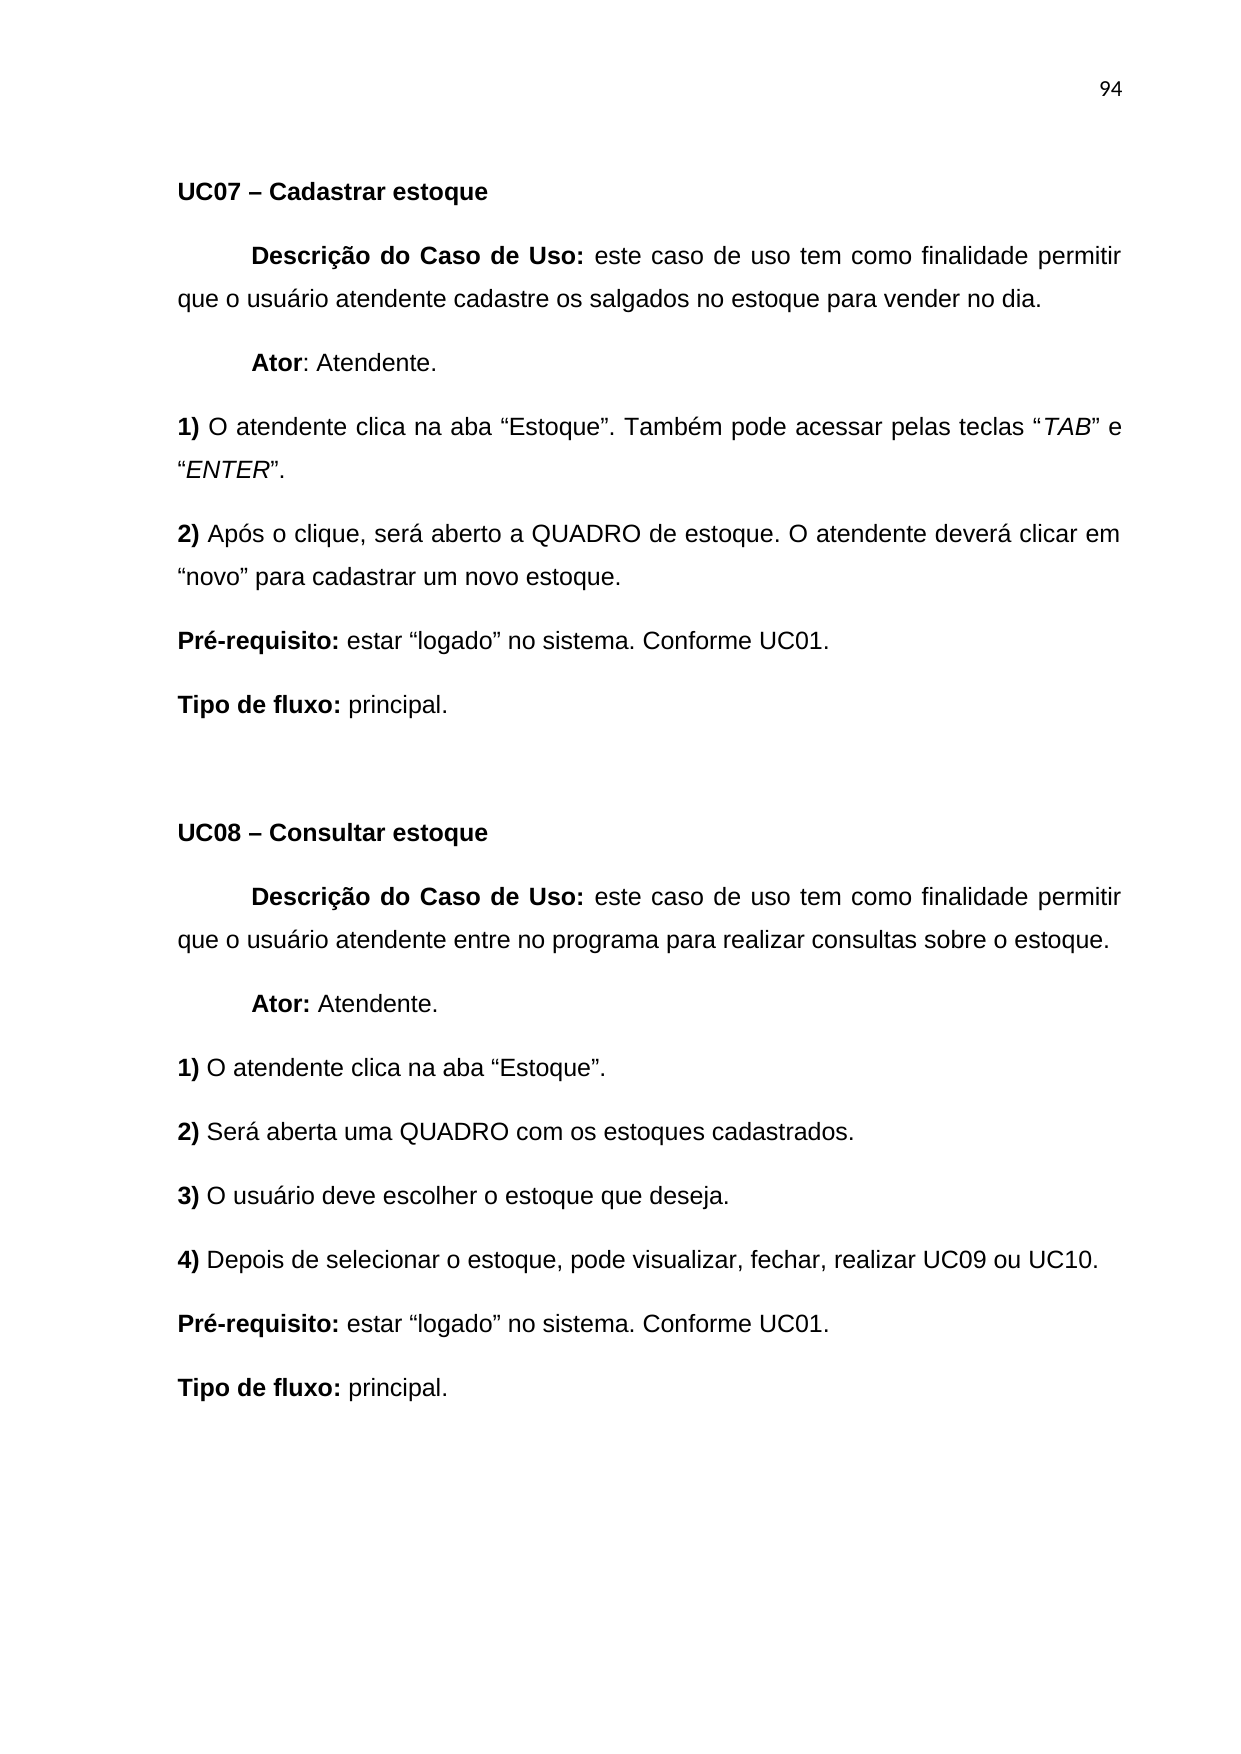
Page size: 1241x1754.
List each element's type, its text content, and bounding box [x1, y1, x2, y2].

text Descrição do Caso de Uso: este caso de uso tem como finalidade permitir que o usuário atendente entre no programa para realizar consultas sobre o estoque. [177, 882, 1122, 954]
text UC07 – Cadastrar estoque [177, 177, 1122, 206]
text UC08 – Consultar estoque [177, 818, 1122, 847]
text Tipo de fluxo: principal. [177, 690, 1122, 719]
text Pré-requisito: estar “logado” no sistema. Conforme UC01. [177, 1309, 1122, 1338]
text Descrição do Caso de Uso: este caso de uso tem como finalidade permitir que o usuário atendente cadastre os salgados no estoque para vender no dia. [177, 241, 1122, 313]
text 1) O atendente clica na aba “Estoque”. [177, 1053, 1122, 1082]
text 3) O usuário deve escolher o estoque que deseja. [177, 1181, 1122, 1210]
text Tipo de fluxo: principal. [177, 1373, 1122, 1402]
text 1) O atendente clica na aba “Estoque”. Também pode acessar pelas teclas “TAB” e “ENTER”. [177, 412, 1122, 484]
text 2) Será aberta uma QUADRO com os estoques cadastrados. [177, 1117, 1122, 1146]
text Ator: Atendente. [177, 989, 1122, 1018]
text Pré-requisito: estar “logado” no sistema. Conforme UC01. [177, 626, 1122, 655]
text 4) Depois de selecionar o estoque, pode visualizar, fechar, realizar UC09 ou UC10. [177, 1245, 1122, 1274]
text 2) Após o clique, será aberto a QUADRO de estoque. O atendente deverá clicar em “novo” para cadastrar um novo estoque. [177, 519, 1122, 591]
text Ator: Atendente. [177, 348, 1122, 377]
